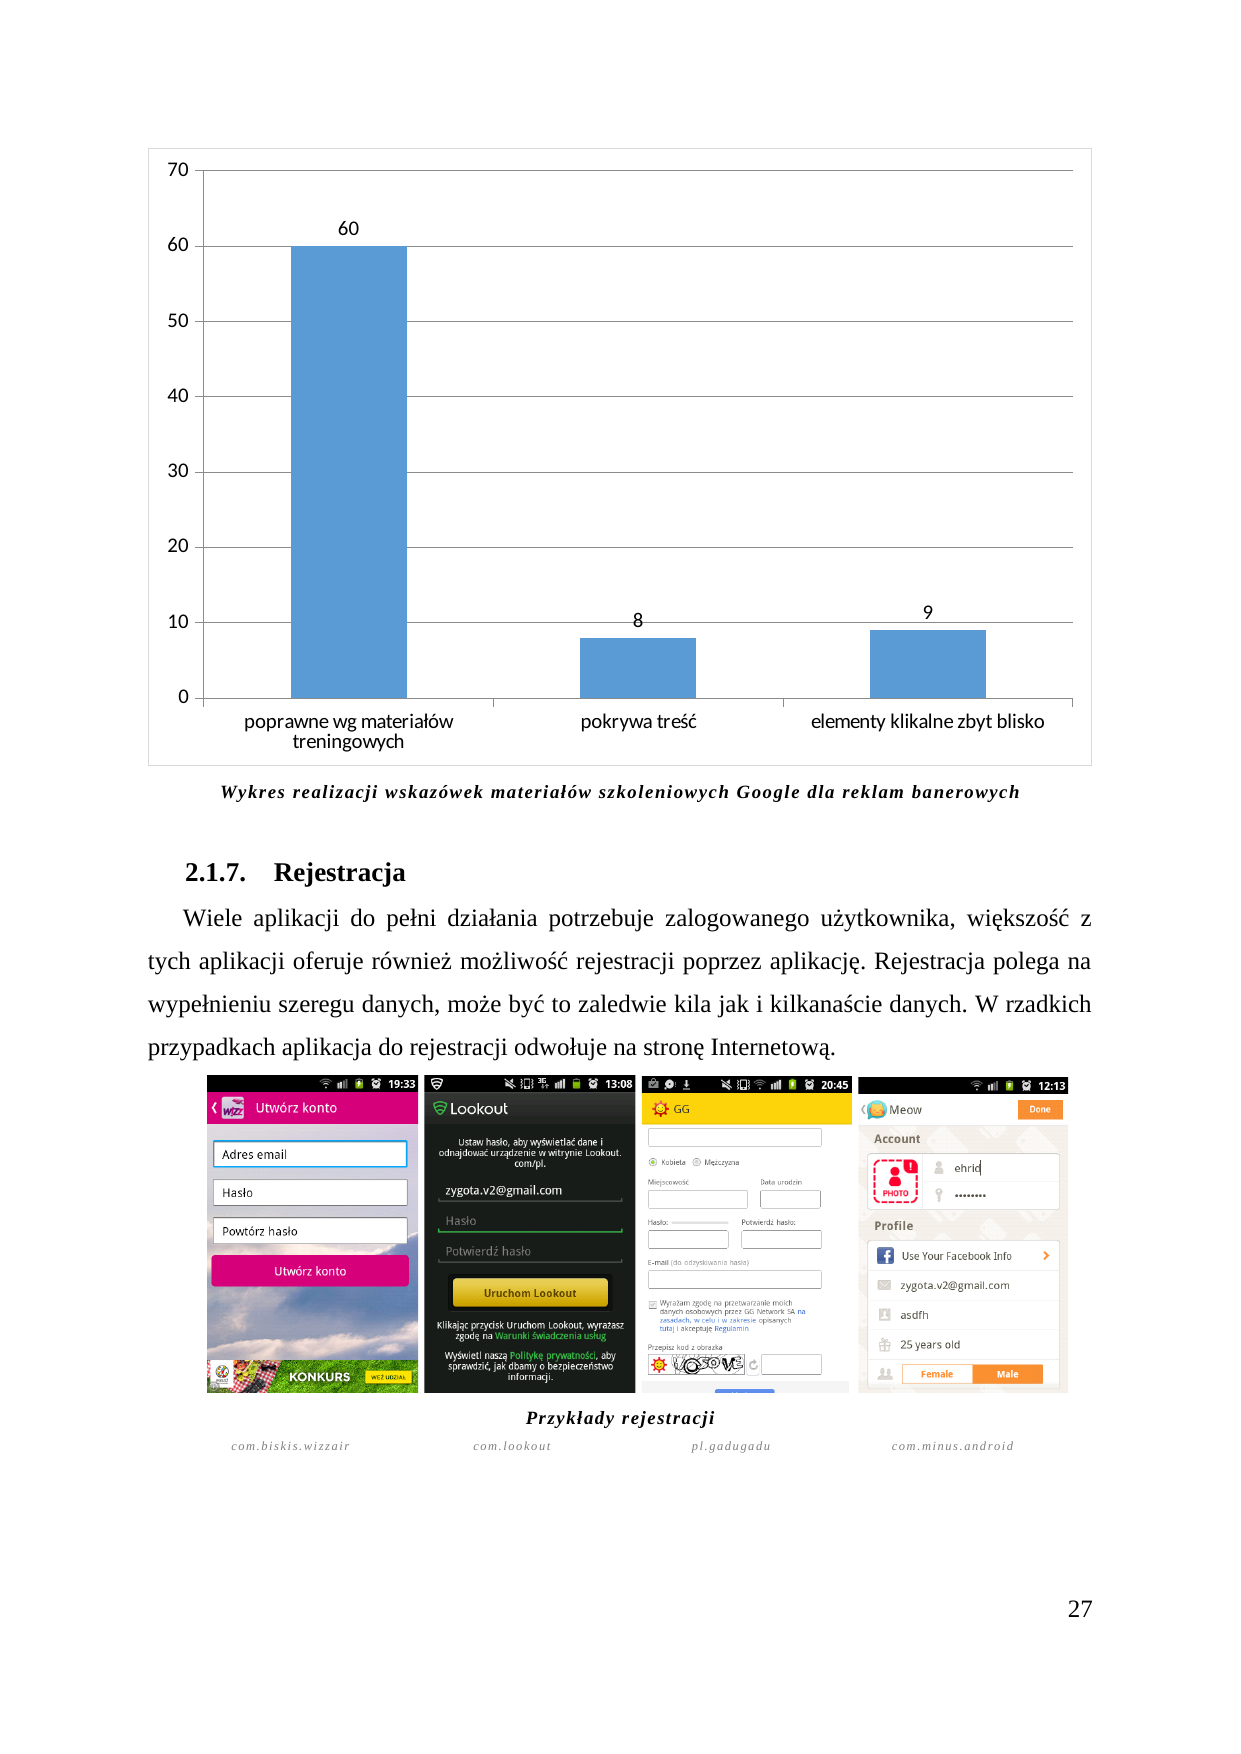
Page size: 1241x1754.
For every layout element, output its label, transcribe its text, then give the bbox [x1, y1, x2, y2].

subtitle Rejestracja [185, 856, 1092, 887]
table_header pl.gadugadu [620, 1439, 842, 1488]
subtitle Wykres realizacji wskazówek materiałów szkoleniowych Google dla reklam banerowych [148, 781, 1092, 802]
subtitle Przykłady rejestracji [148, 1407, 1092, 1428]
picture [858, 1077, 1069, 1393]
picture [641, 1076, 852, 1393]
table_header com.lookout [403, 1439, 620, 1488]
picture [424, 1075, 636, 1393]
table_header com.minus.android [842, 1439, 1063, 1488]
picture [207, 1075, 419, 1393]
table_header com.biskis.wizzair [177, 1439, 403, 1488]
text Wiele aplikacji do pełni działania potrzebuje zalogowanego użytkownika, większość z tych aplikacji oferuje również możliwość rejestracji poprzez aplikację. Rejestracja polega na wypełnieniu szeregu danych, może być to zaledwie kila jak i kilkanaście danych. W rzadkich przypadkach aplikacja do rejestracji odwołuje na stronę Internetową. [148, 903, 1092, 1061]
